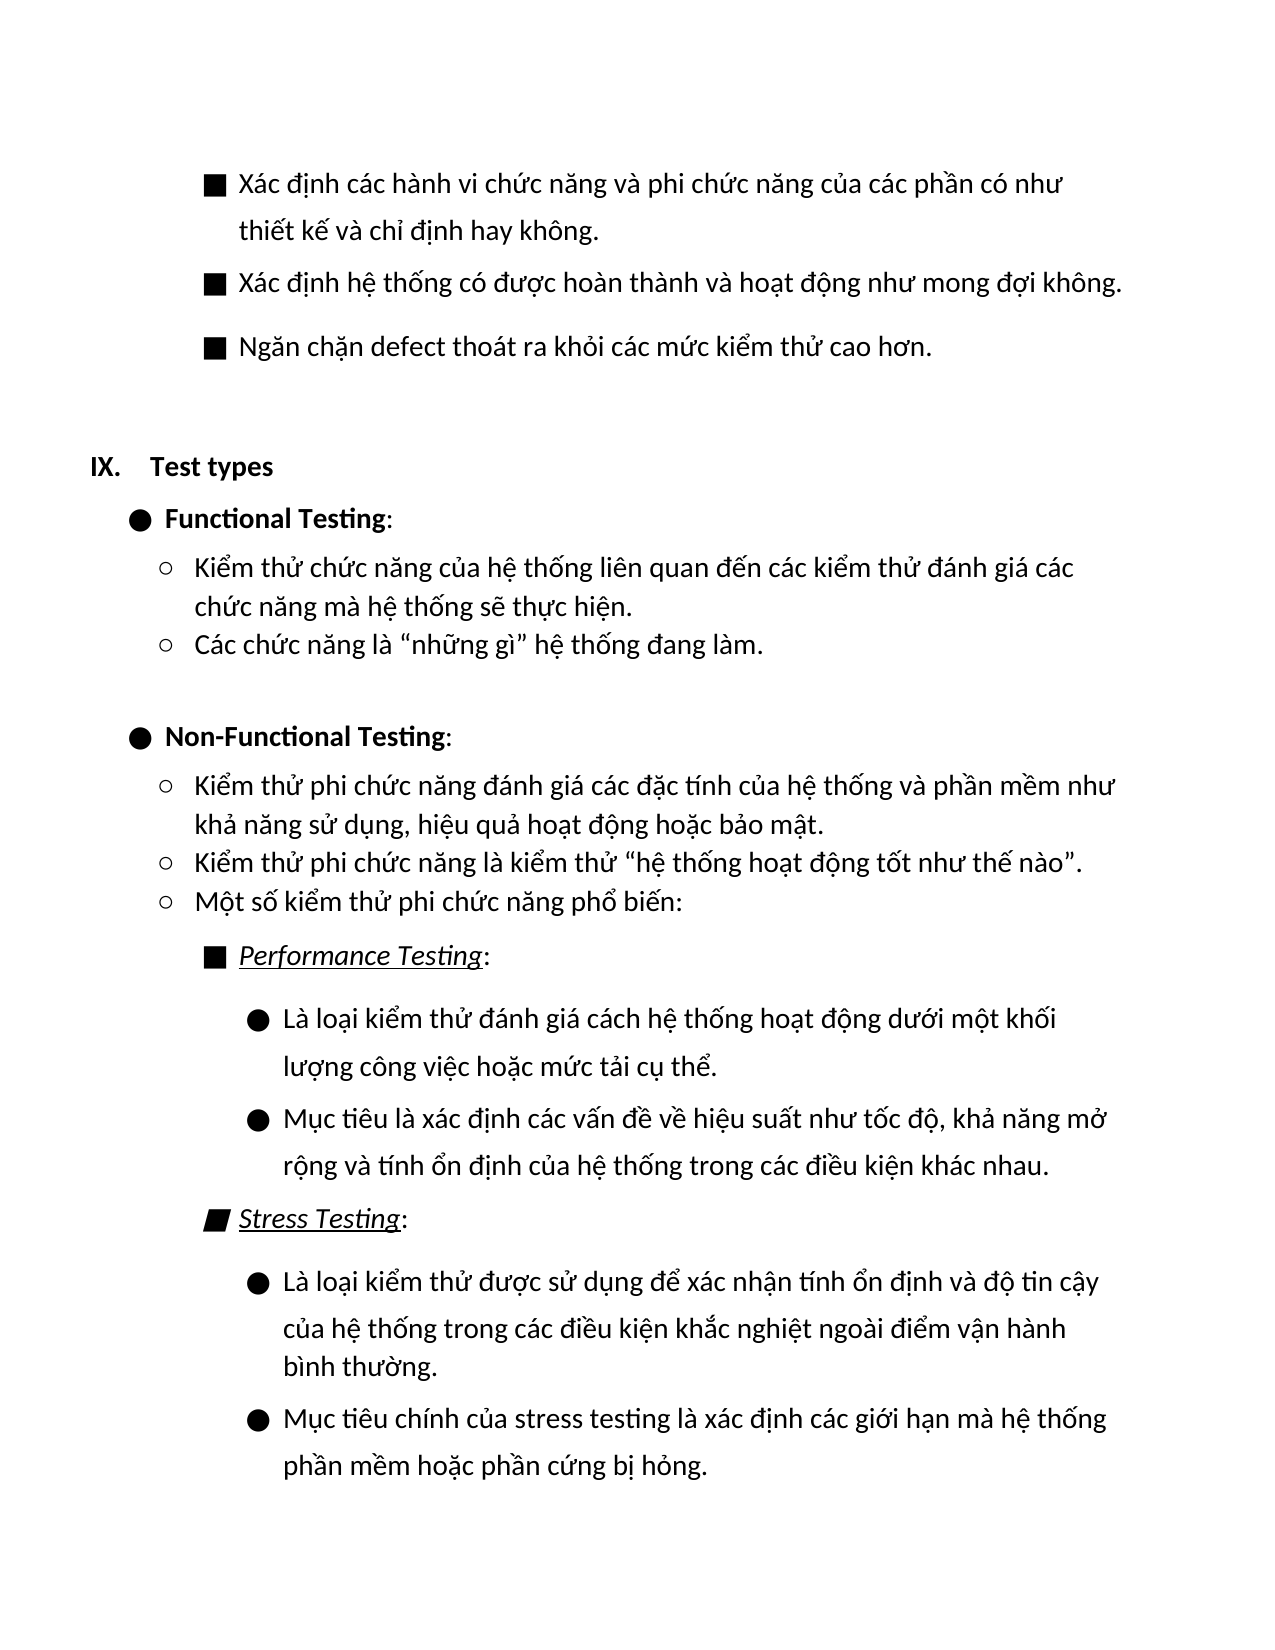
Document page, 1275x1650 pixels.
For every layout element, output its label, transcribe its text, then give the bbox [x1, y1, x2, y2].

list Mục tiêu chính của stress testing là xác định các giới hạn mà hệ thống phần mềm hoặc phần cứng bị hỏng. [245, 1386, 1125, 1483]
list Test types [90, 448, 1125, 484]
list Kiểm thử phi chức năng đánh giá các đặc tính của hệ thống và phần mềm như khả năng sử dụng, hiệu quả hoạt động hoặc bảo mật. [157, 767, 1125, 842]
list Xác định các hành vi chức năng và phi chức năng của các phần có như thiết kế và chỉ định hay không. [201, 150, 1125, 247]
list Ngăn chặn defect thoát ra khỏi các mức kiểm thử cao hơn. [201, 313, 1125, 373]
list Functional Testing: [127, 486, 1125, 546]
list Một số kiểm thử phi chức năng phổ biến: [157, 883, 1125, 920]
list Non-Functional Testing: [127, 704, 1125, 763]
list Stress Testing: [201, 1185, 1125, 1245]
list Performance Testing: [201, 922, 1125, 982]
list Là loại kiểm thử đánh giá cách hệ thống hoạt động dưới một khối lượng công việc hoặc mức tải cụ thể. [245, 986, 1125, 1083]
list Kiểm thử phi chức năng là kiểm thử “hệ thống hoạt động tốt như thế nào”. [157, 844, 1125, 881]
list Là loại kiểm thử được sử dụng để xác nhận tính ổn định và độ tin cậy của hệ thống trong các điều kiện khắc nghiệt ngoài điểm vận hành bình thường. [245, 1248, 1125, 1383]
list Kiểm thử chức năng của hệ thống liên quan đến các kiểm thử đánh giá các chức năng mà hệ thống sẽ thực hiện. [157, 549, 1125, 624]
list Xác định hệ thống có được hoàn thành và hoạt động như mong đợi không. [201, 249, 1125, 309]
list Các chức năng là “những gì” hệ thống đang làm. [157, 626, 1125, 663]
list Mục tiêu là xác định các vấn đề về hiệu suất như tốc độ, khả năng mở rộng và tính ổn định của hệ thống trong các điều kiện khác nhau. [245, 1085, 1125, 1183]
